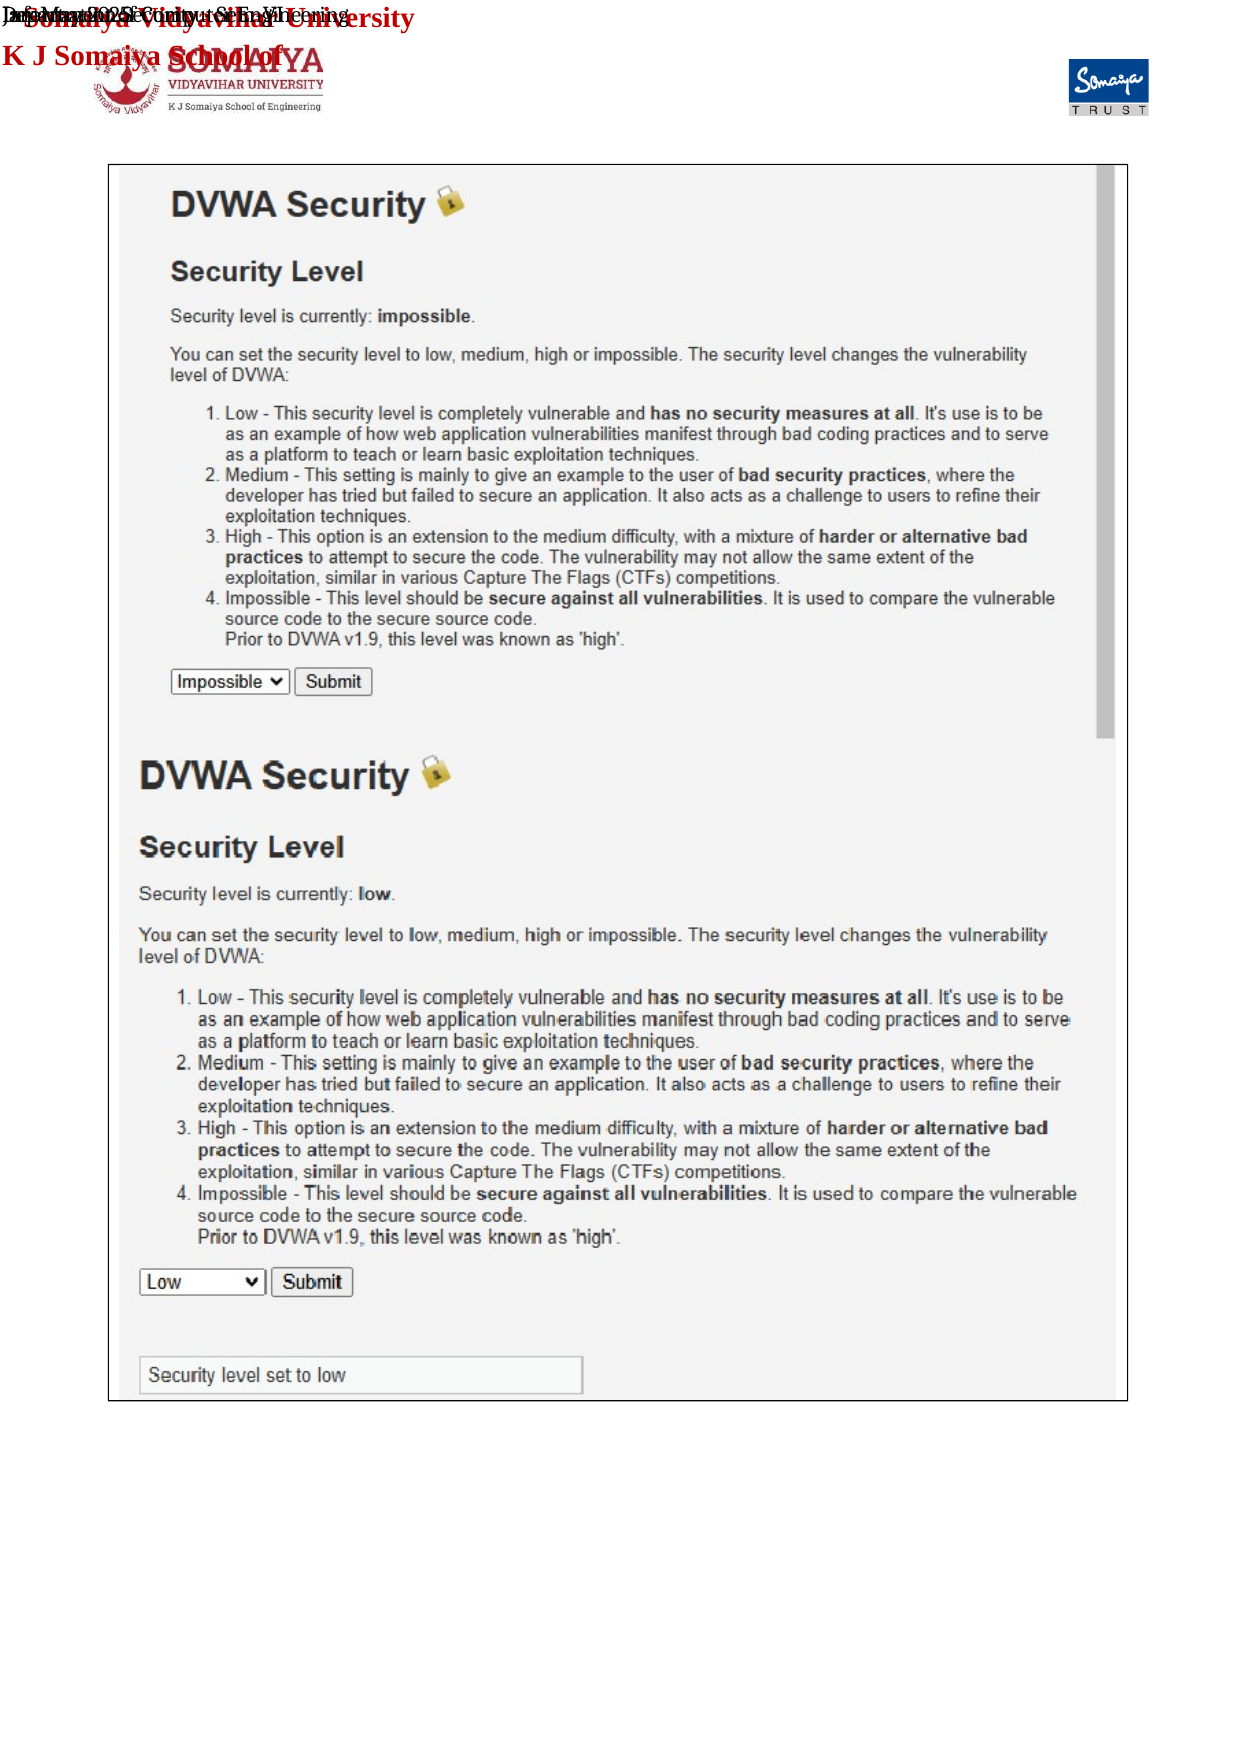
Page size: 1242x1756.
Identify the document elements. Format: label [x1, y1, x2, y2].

picture [1068, 59, 1149, 116]
picture [93, 47, 324, 114]
picture [119, 165, 1116, 1400]
